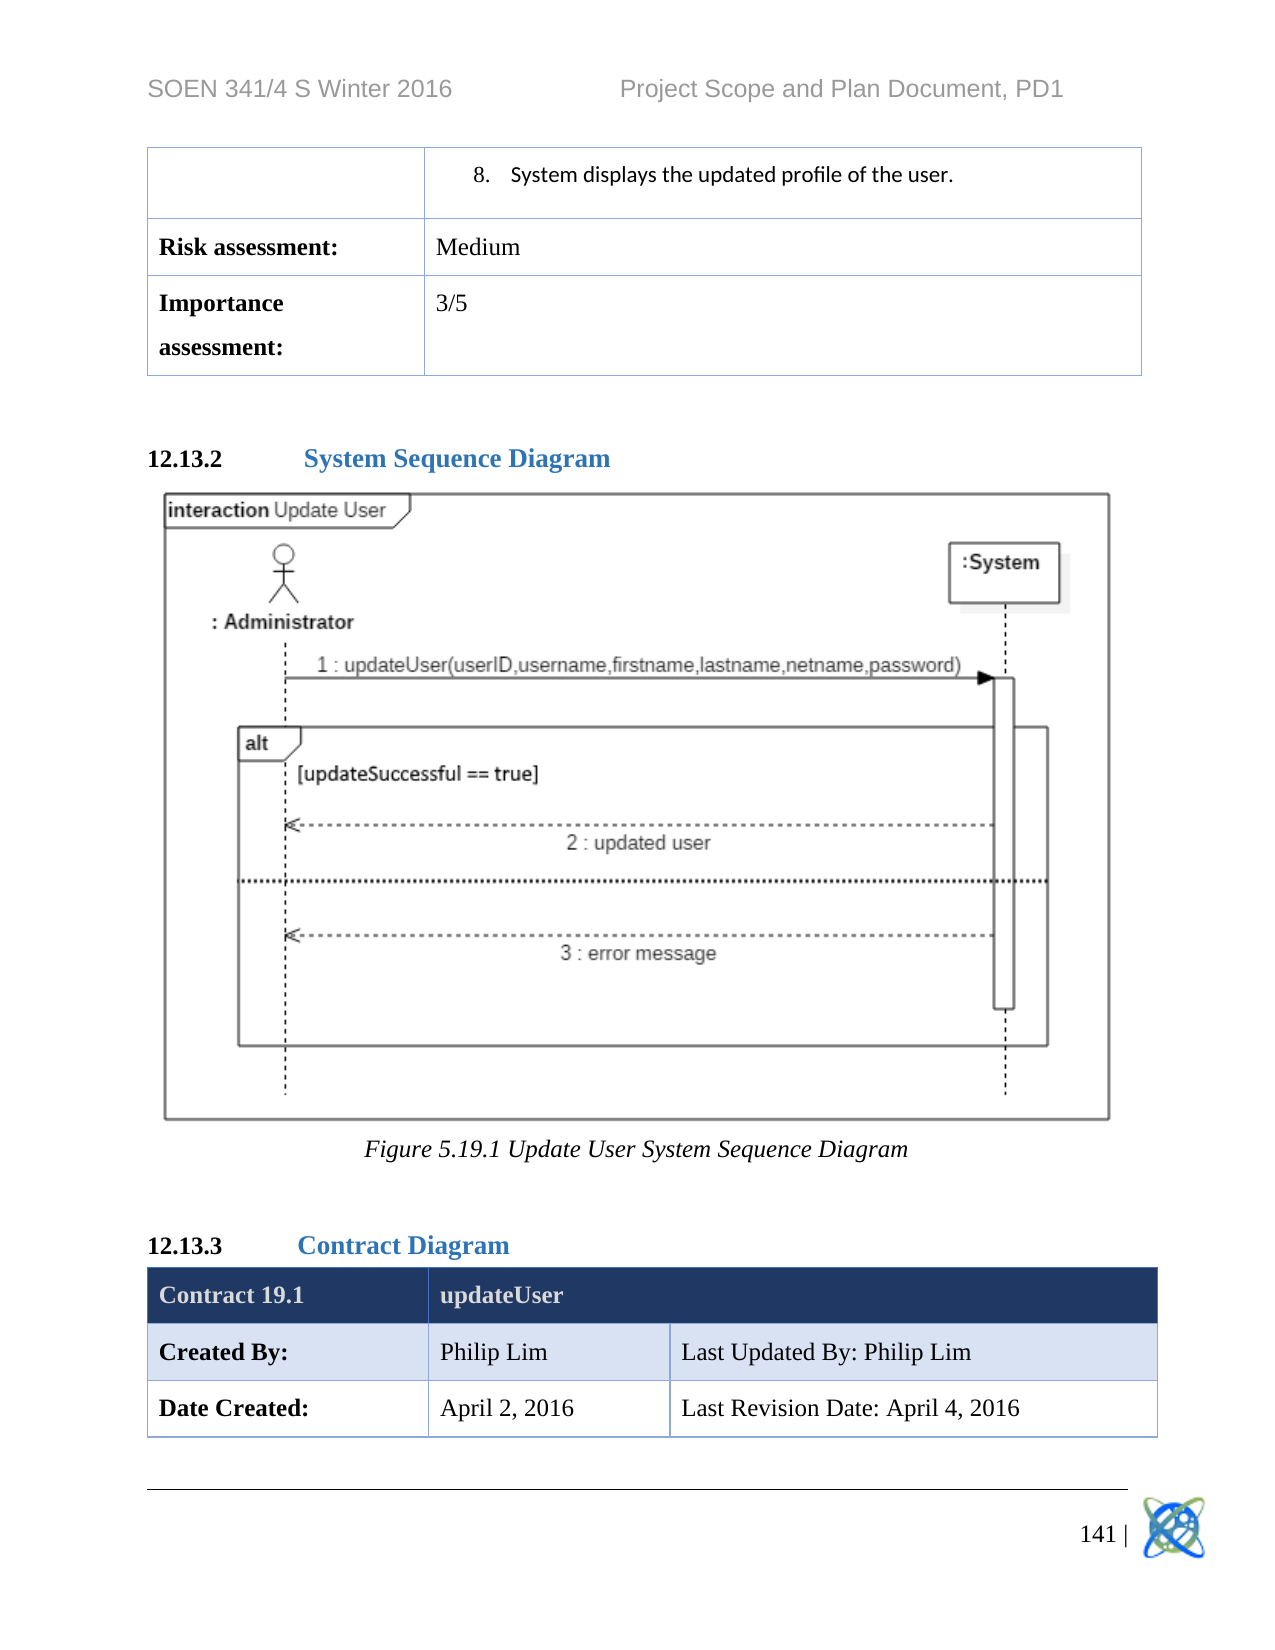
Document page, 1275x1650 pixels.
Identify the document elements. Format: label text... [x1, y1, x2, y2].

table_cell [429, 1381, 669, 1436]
text Contract Diagram [147, 1229, 1128, 1260]
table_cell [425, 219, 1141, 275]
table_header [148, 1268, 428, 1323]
text System Sequence Diagram [147, 442, 1128, 473]
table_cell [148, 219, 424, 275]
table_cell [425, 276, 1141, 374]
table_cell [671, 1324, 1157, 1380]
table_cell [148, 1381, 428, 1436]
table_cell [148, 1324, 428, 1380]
picture [1123, 1490, 1224, 1566]
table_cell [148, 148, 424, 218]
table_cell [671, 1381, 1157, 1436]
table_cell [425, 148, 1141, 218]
picture [150, 479, 1125, 1135]
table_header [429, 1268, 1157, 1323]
text Figure 5.19.1 Update User System Sequence Diagram [147, 1134, 1128, 1163]
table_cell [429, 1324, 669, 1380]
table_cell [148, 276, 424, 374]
